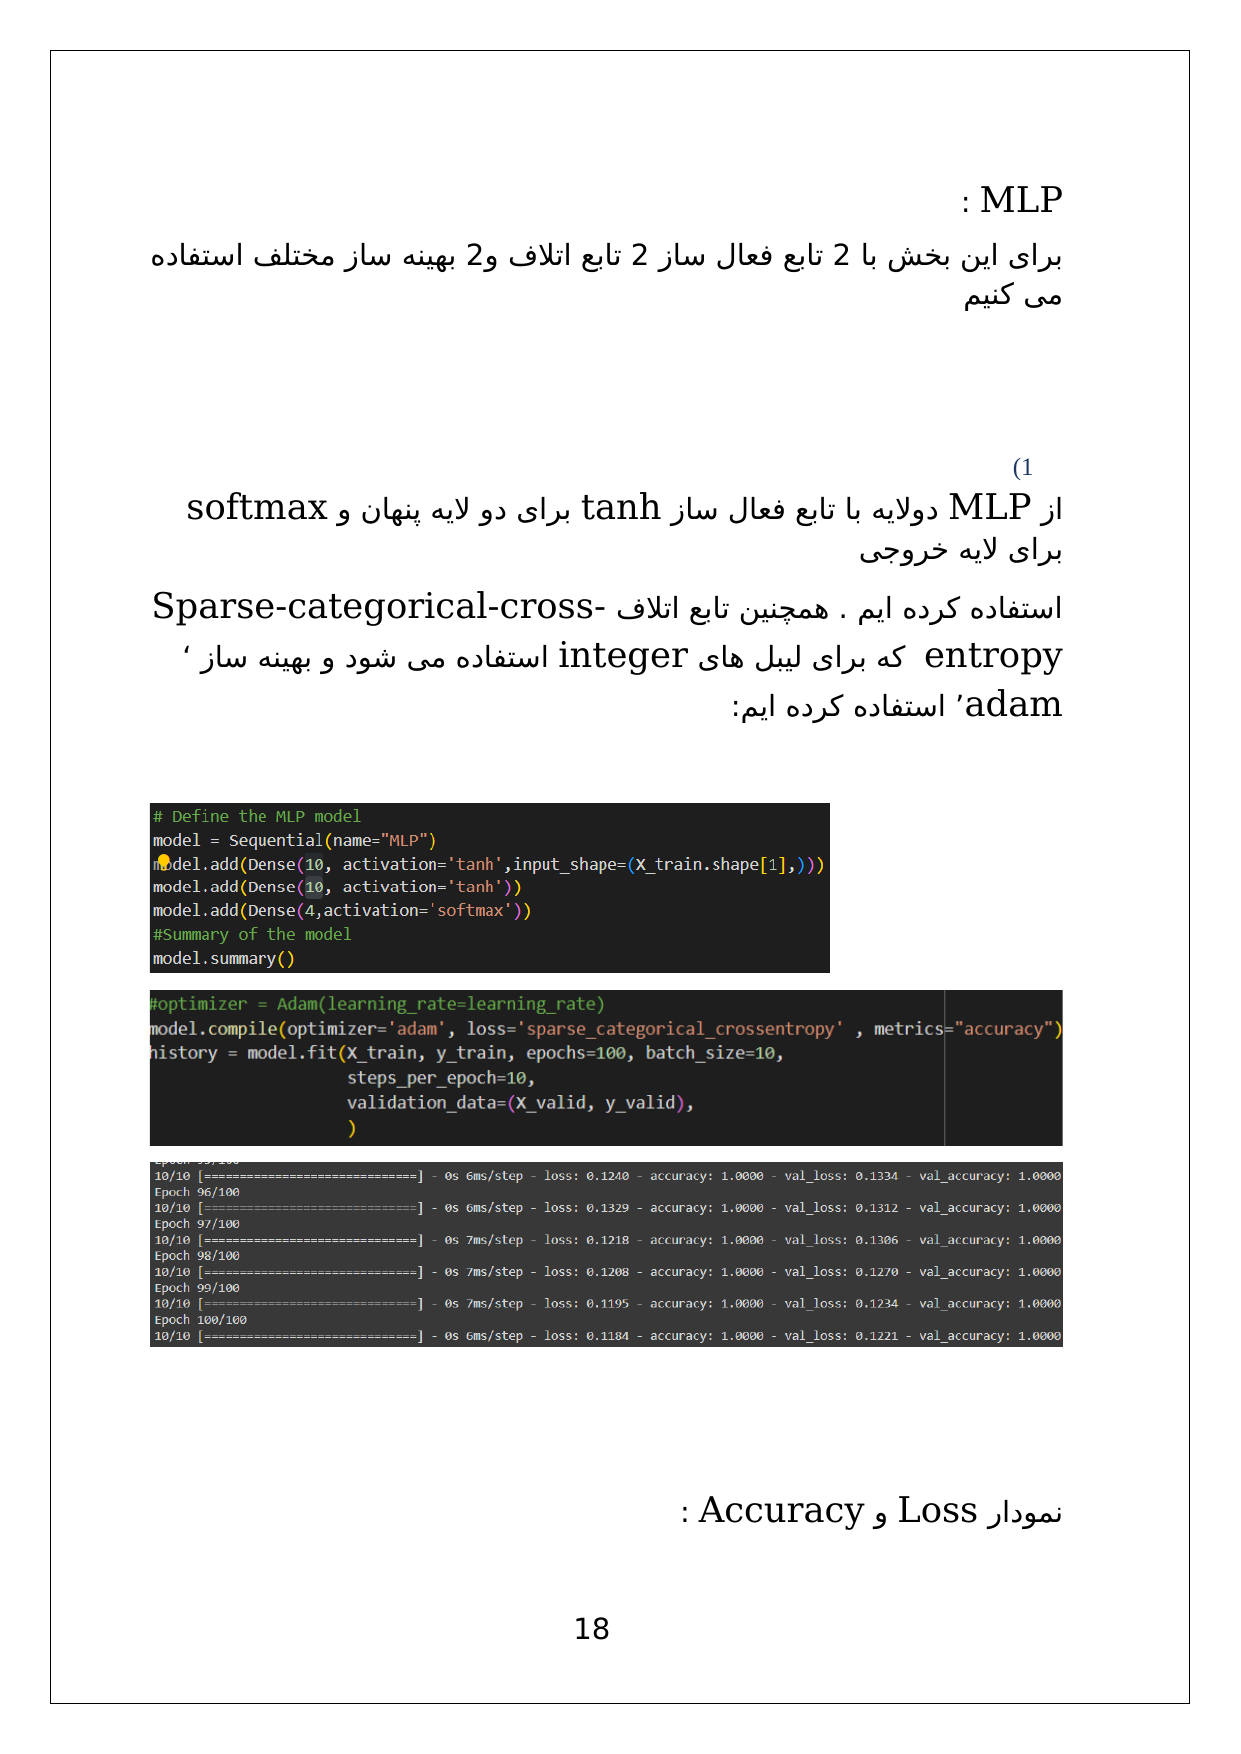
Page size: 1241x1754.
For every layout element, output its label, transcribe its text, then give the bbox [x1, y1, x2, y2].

text از MLP دولایه با تابع فعال ساز tanh برای دو لایه پنهان و softmax برای لایه خروجی [150, 484, 1063, 566]
picture [149, 990, 1063, 1146]
text استفاده کرده ایم . همچنین تابع اتلاف Sparse-categorical-cross-entropy که برای لیبل های integer استفاده می شود و بهینه ساز ‘adam’ استفاده کرده ایم: [150, 583, 1063, 724]
picture [149, 803, 830, 973]
picture [150, 1162, 1063, 1347]
text MLP : [150, 177, 1063, 219]
text برای این بخش با 2 تابع فعال ساز 2 تابع اتلاف و2 بهینه ساز مختلف استفاده می کنیم [150, 238, 1063, 311]
subtitle 1) [150, 452, 1063, 480]
text نمودار Loss و Accuracy : [150, 1487, 1063, 1530]
